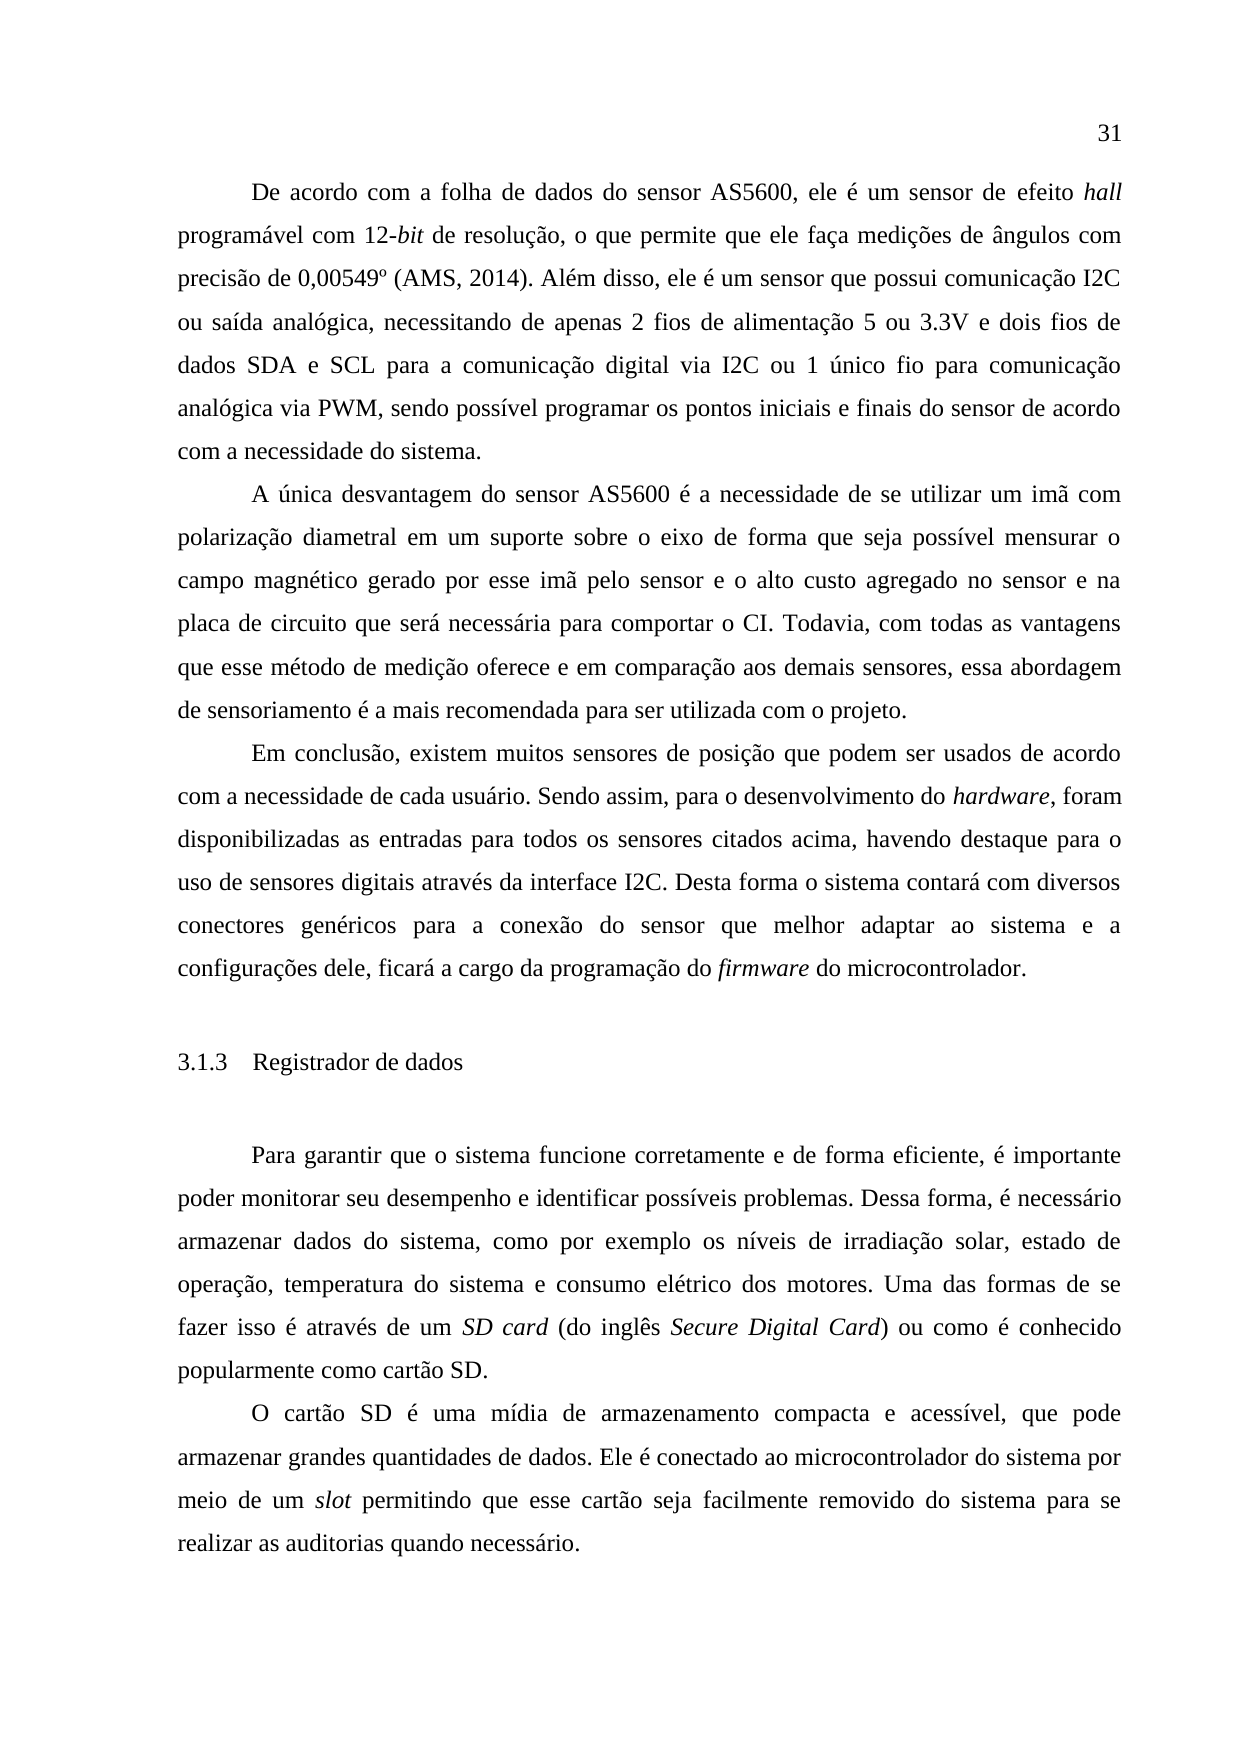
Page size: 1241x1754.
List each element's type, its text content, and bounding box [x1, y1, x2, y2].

subtitle Registrador de dados [177, 1047, 1122, 1075]
text Para garantir que o sistema funcione corretamente e de forma eficiente, é importante poder monitorar seu desempenho e identificar possíveis problemas. Dessa forma, é necessário armazenar dados do sistema, como por exemplo os níveis de irradiação solar, estado de operação, temperatura do sistema e consumo elétrico dos motores. Uma das formas de se fazer isso é através de um SD card (do inglês Secure Digital Card) ou como é conhecido popularmente como cartão SD. [177, 1140, 1122, 1384]
text De acordo com a folha de dados do sensor AS5600, ele é um sensor de efeito hall programável com 12-bit de resolução, o que permite que ele faça medições de ângulos com precisão de 0,00549º (AMS, 2014). Além disso, ele é um sensor que possui comunicação I2C ou saída analógica, necessitando de apenas 2 fios de alimentação 5 ou 3.3V e dois fios de dados SDA e SCL para a comunicação digital via I2C ou 1 único fio para comunicação analógica via PWM, sendo possível programar os pontos iniciais e finais do sensor de acordo com a necessidade do sistema. [177, 177, 1122, 465]
text Em conclusão, existem muitos sensores de posição que podem ser usados de acordo com a necessidade de cada usuário. Sendo assim, para o desenvolvimento do hardware, foram disponibilizadas as entradas para todos os sensores citados acima, havendo destaque para o uso de sensores digitais através da interface I2C. Desta forma o sistema contará com diversos conectores genéricos para a conexão do sensor que melhor adaptar ao sistema e a configurações dele, ficará a cargo da programação do firmware do microcontrolador. [177, 738, 1122, 982]
text A única desvantagem do sensor AS5600 é a necessidade de se utilizar um imã com polarização diametral em um suporte sobre o eixo de forma que seja possível mensurar o campo magnético gerado por esse imã pelo sensor e o alto custo agregado no sensor e na placa de circuito que será necessária para comportar o CI. Todavia, com todas as vantagens que esse método de medição oferece e em comparação aos demais sensores, essa abordagem de sensoriamento é a mais recomendada para ser utilizada com o projeto. [177, 479, 1122, 723]
text O cartão SD é uma mídia de armazenamento compacta e acessível, que pode armazenar grandes quantidades de dados. Ele é conectado ao microcontrolador do sistema por meio de um slot permitindo que esse cartão seja facilmente removido do sistema para se realizar as auditorias quando necessário. [177, 1398, 1122, 1557]
